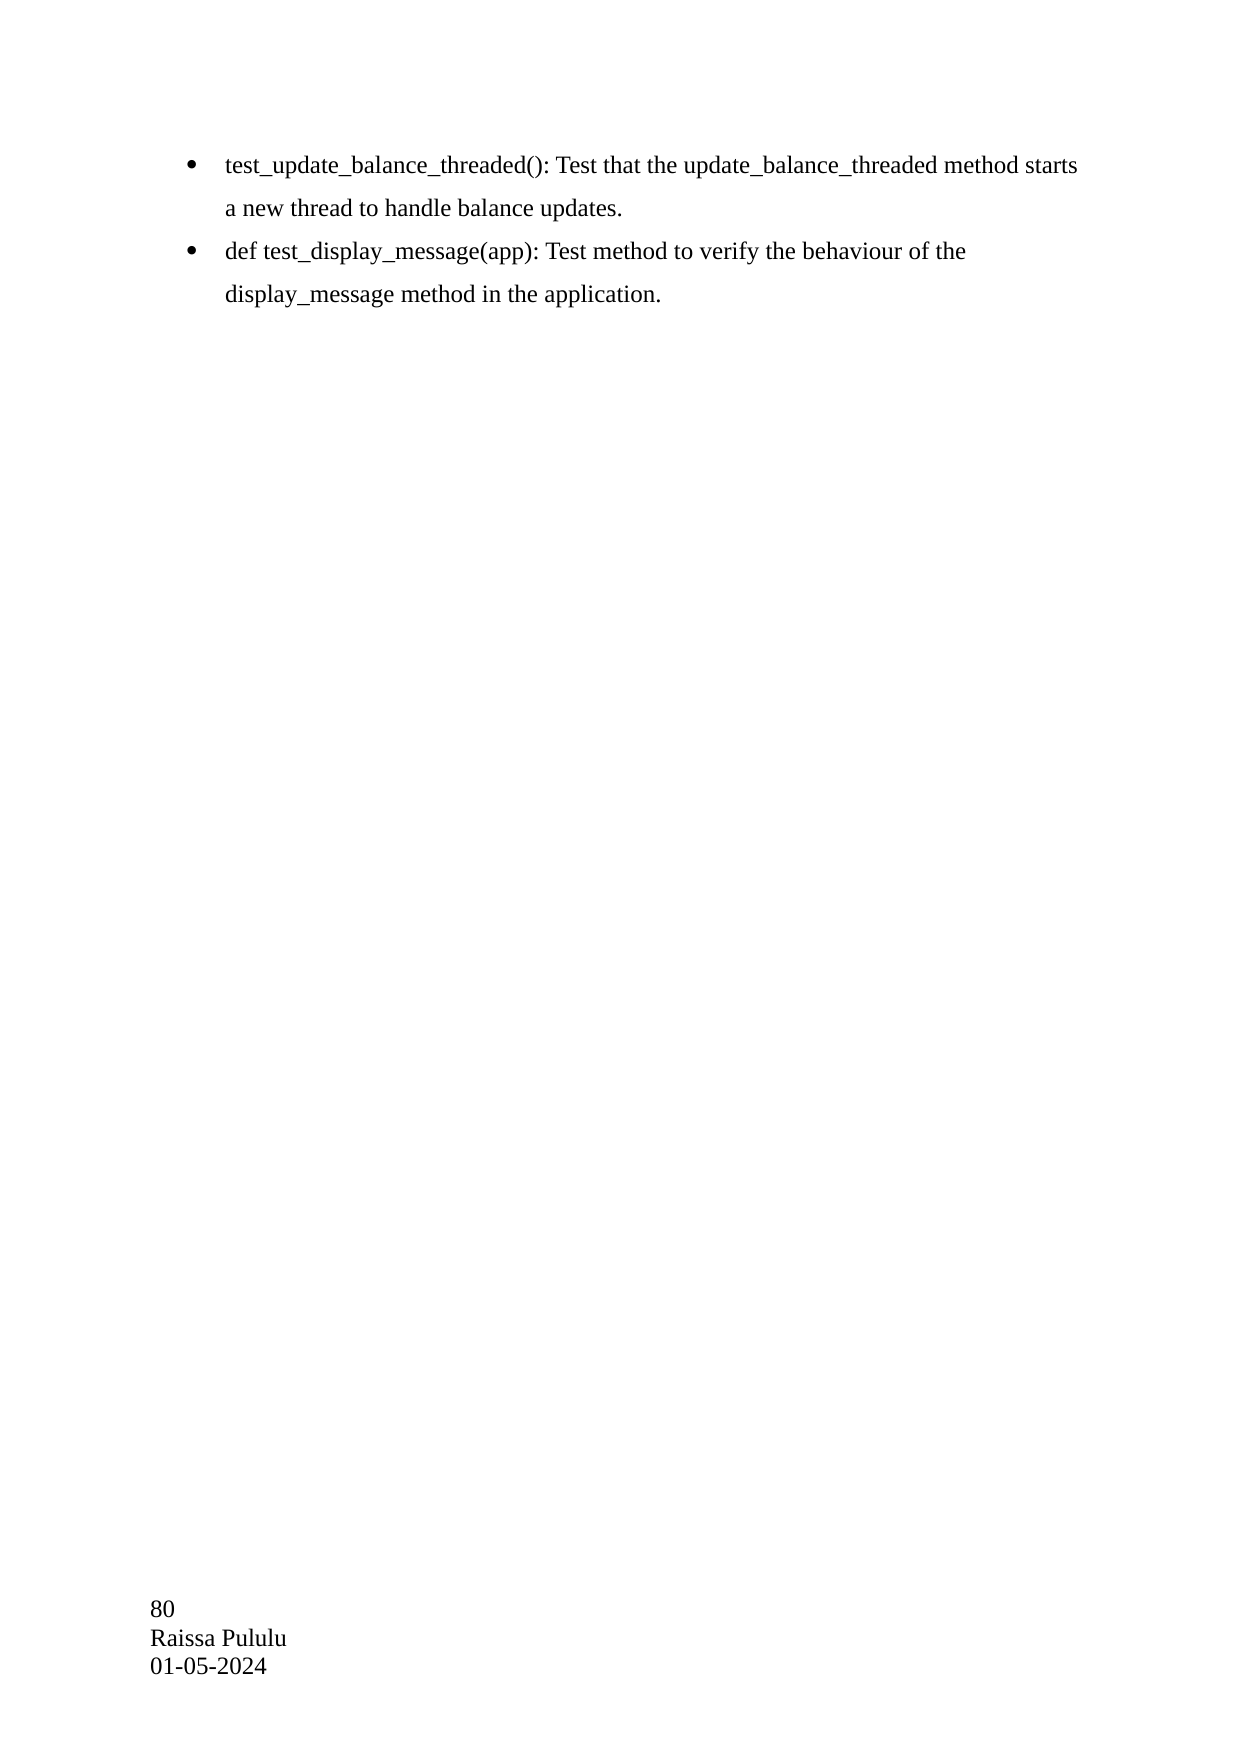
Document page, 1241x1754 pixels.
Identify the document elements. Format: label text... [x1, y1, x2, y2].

list def test_display_message(app): Test method to verify the behaviour of the display_message method in the application. [187, 236, 1090, 308]
list test_update_balance_threaded(): Test that the update_balance_threaded method starts a new thread to handle balance updates. [187, 150, 1090, 222]
